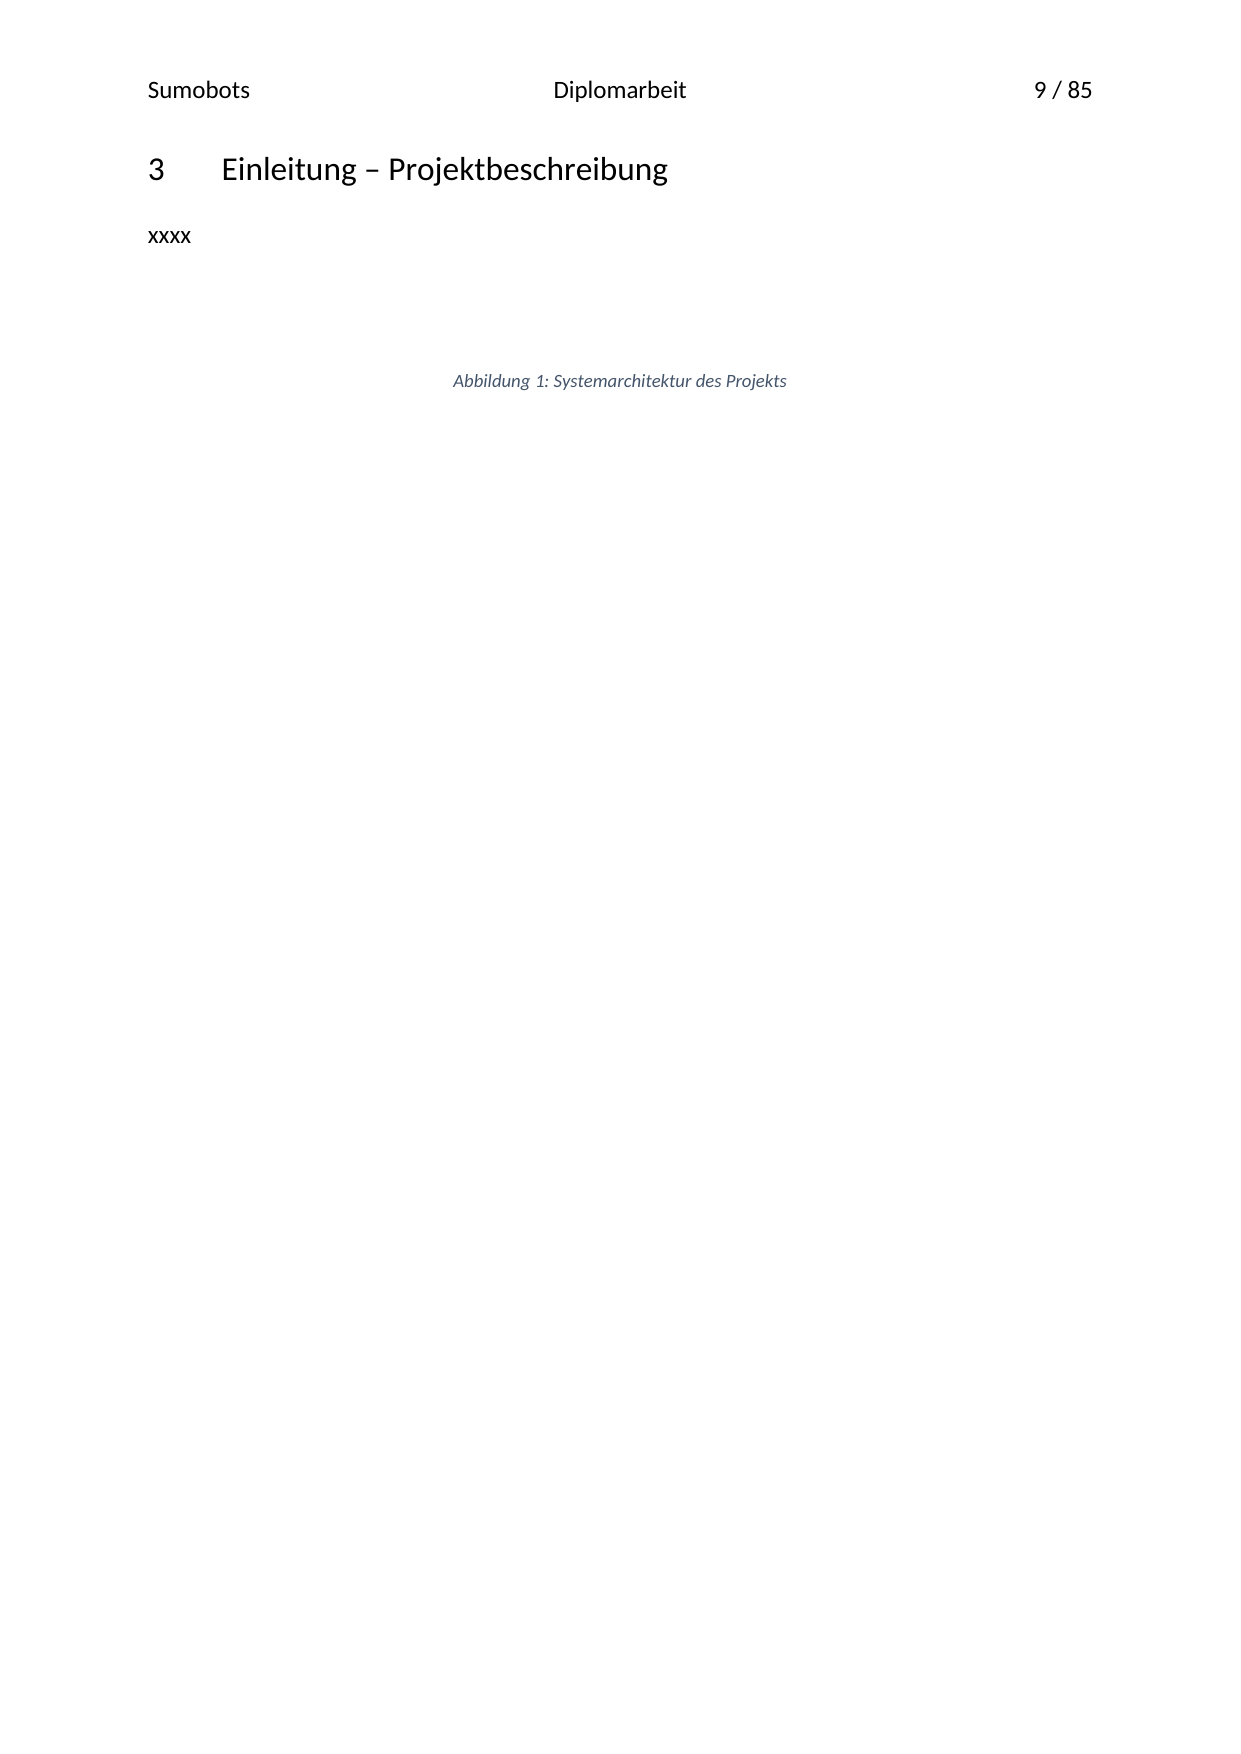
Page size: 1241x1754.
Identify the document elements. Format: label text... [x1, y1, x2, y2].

subtitle Einleitung – Projektbeschreibung [148, 148, 1093, 188]
text xxxx [148, 219, 1093, 249]
text Abbildung 1: Systemarchitektur des Projekts [148, 369, 1093, 392]
